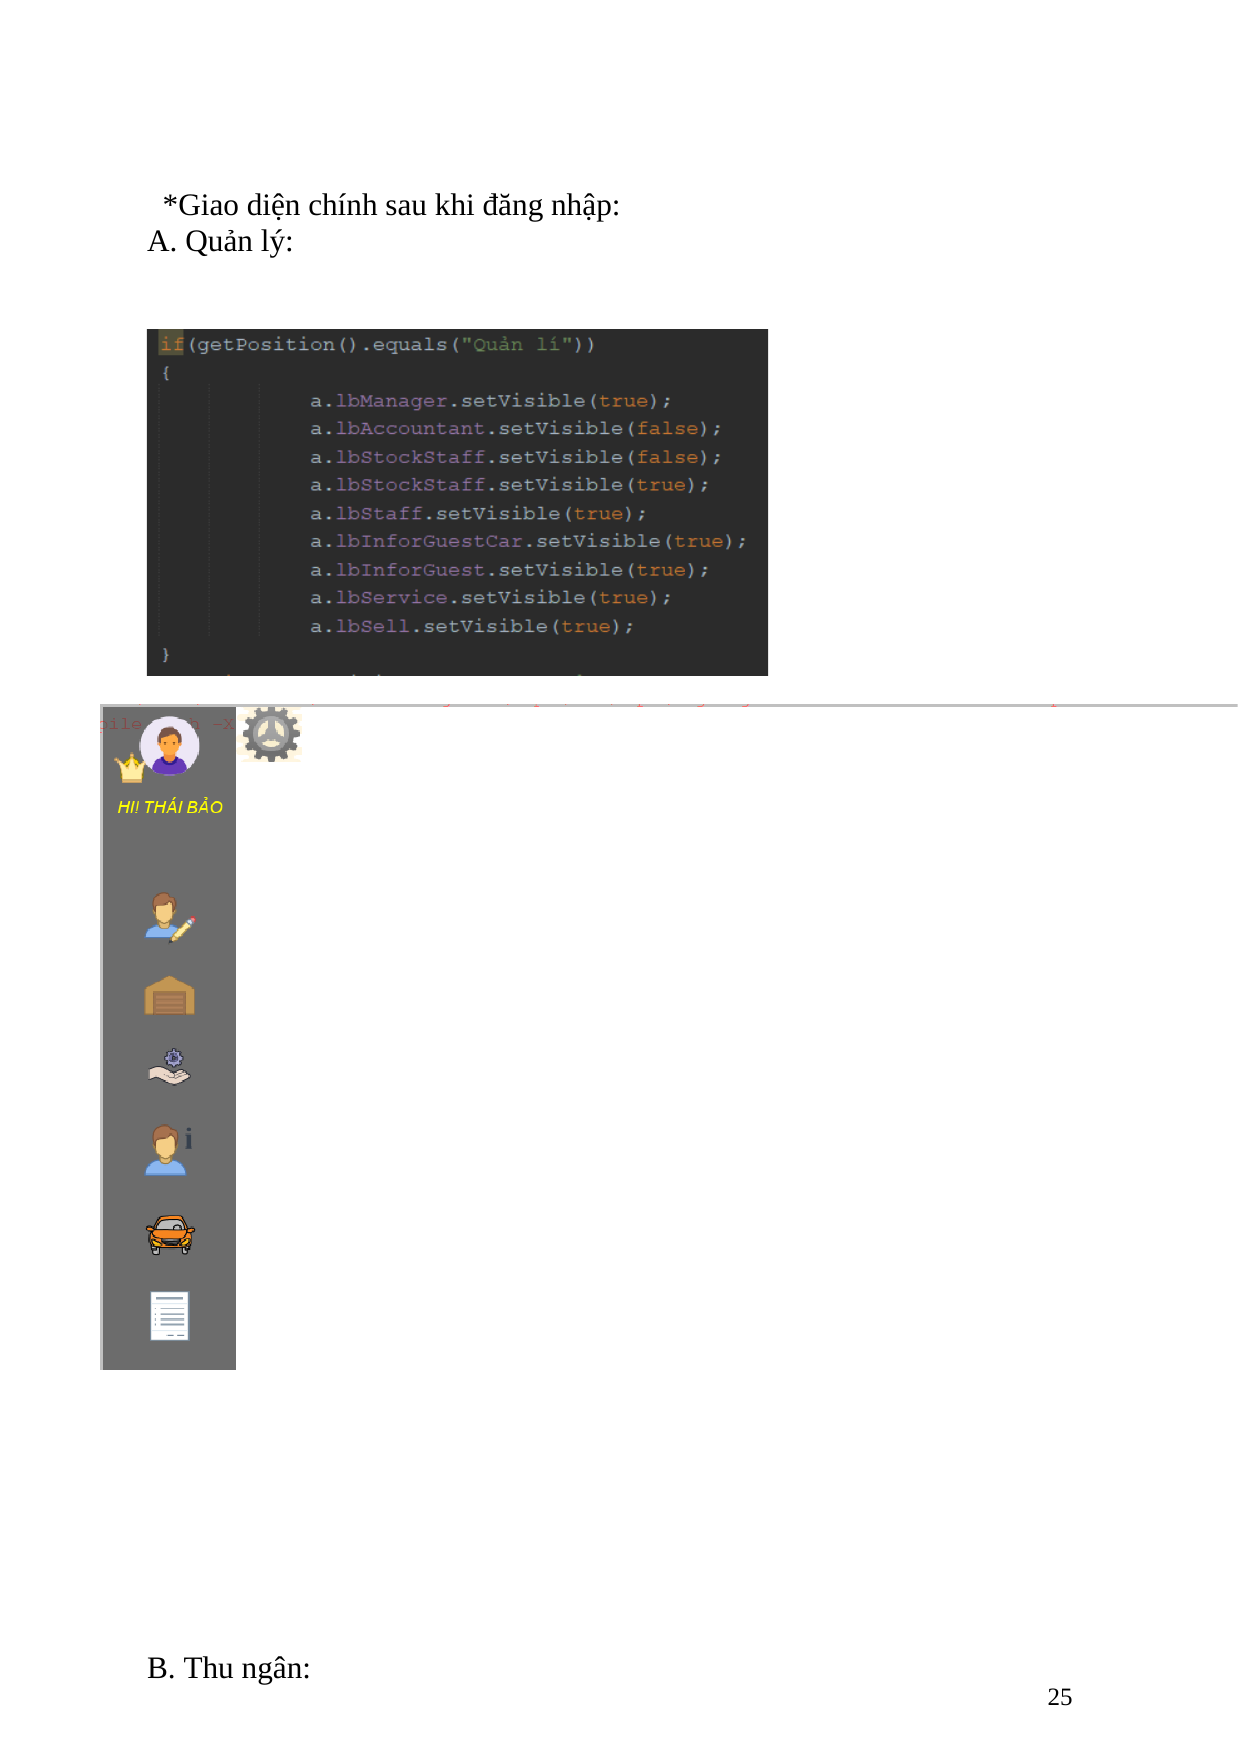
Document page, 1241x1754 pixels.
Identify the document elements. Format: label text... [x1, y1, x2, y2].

list Thu ngân: [100, 1650, 1143, 1686]
picture [100, 704, 1238, 1370]
list Quản lý: [100, 222, 1143, 258]
picture [146, 329, 769, 676]
text *Giao diện chính sau khi đăng nhập: [100, 186, 1143, 222]
